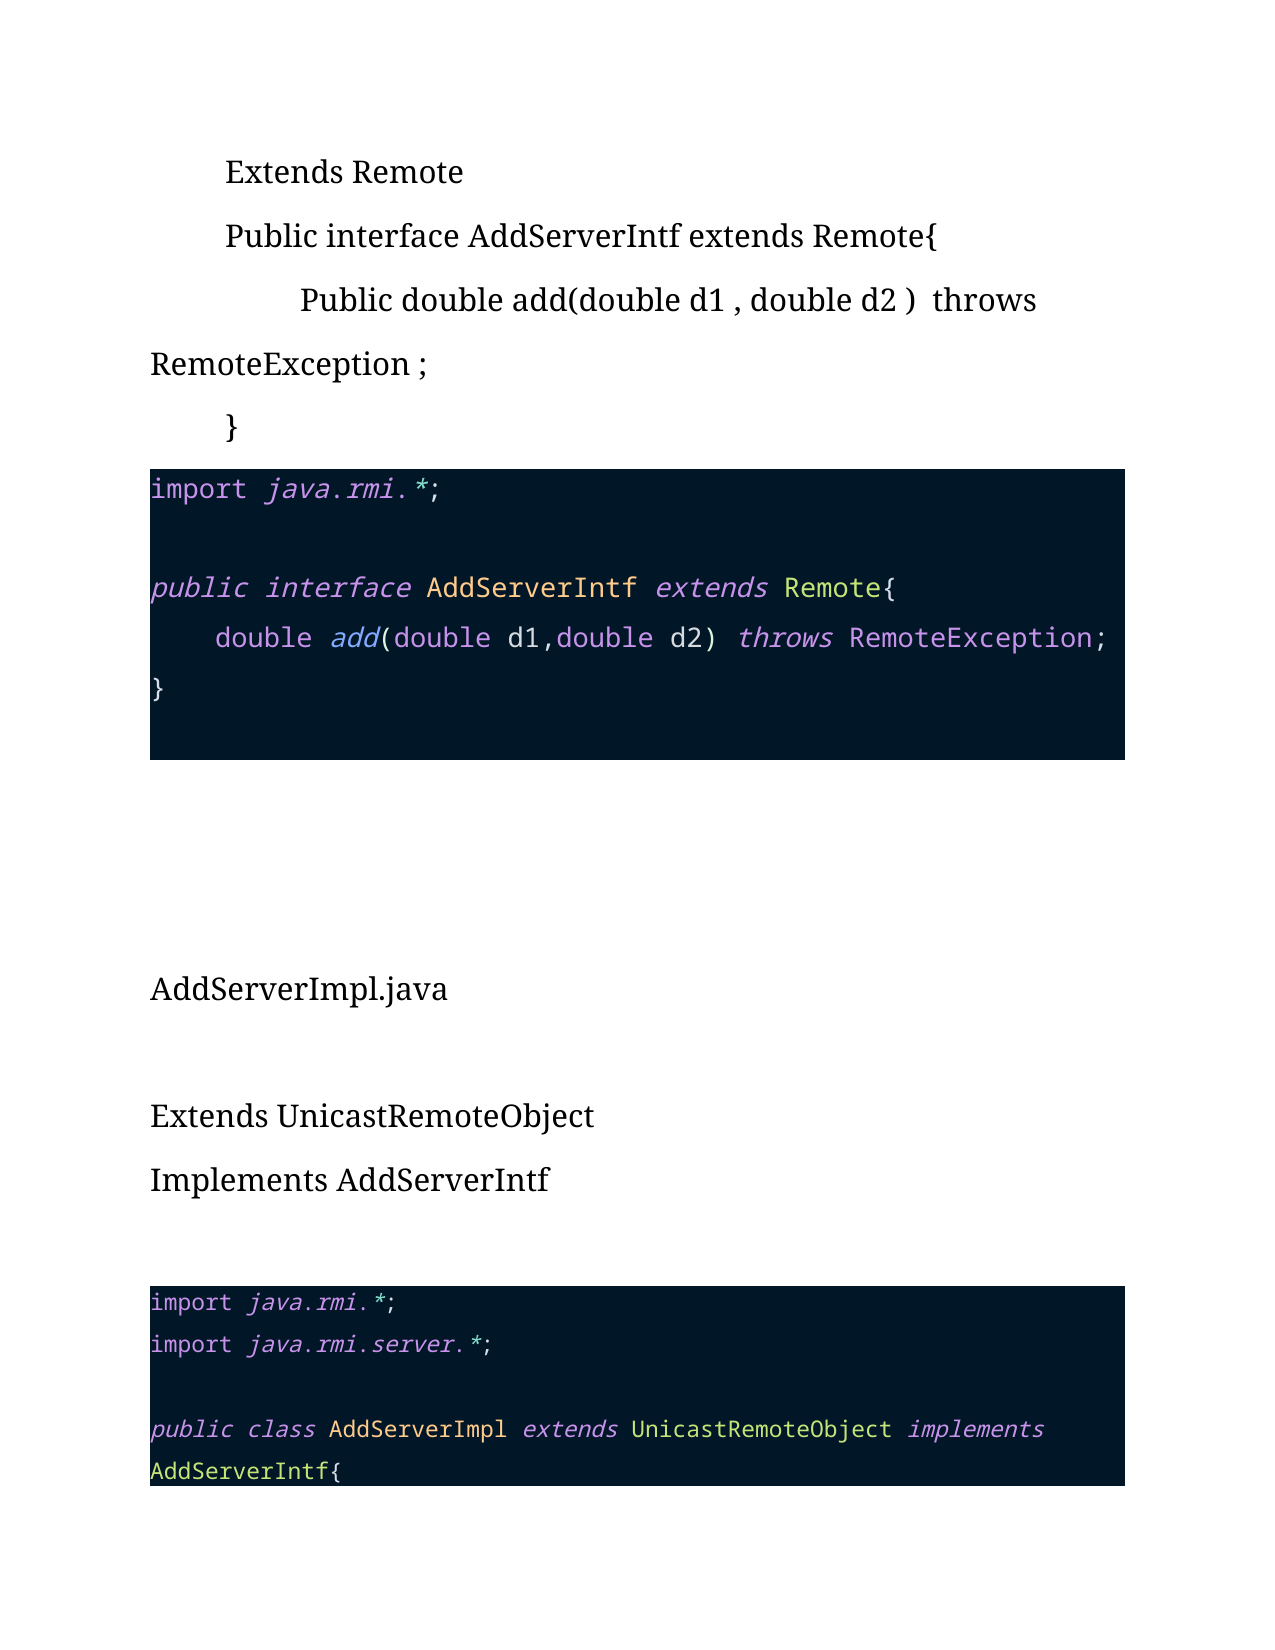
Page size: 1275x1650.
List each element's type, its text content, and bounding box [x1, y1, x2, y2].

text Public double add(double d1 , double d2 ) throws RemoteException ; [150, 278, 1125, 384]
text } [150, 668, 1125, 705]
text public interface AddServerIntf extends Remote{ [150, 569, 1125, 606]
text } [150, 405, 1125, 448]
text Public interface AddServerIntf extends Remote{ [150, 214, 1125, 256]
text Extends Remote [150, 150, 1125, 193]
text AddServerImpl.java [150, 967, 1125, 1009]
text import java.rmi.*; [150, 1286, 1125, 1317]
text import java.rmi.*; [150, 469, 1125, 506]
text Extends UnicastRemoteObject [150, 1094, 1125, 1137]
text Implements AddServerIntf [150, 1158, 1125, 1201]
text public class AddServerImpl extends UnicastRemoteObject implements AddServerIntf{ [150, 1413, 1125, 1486]
text double add(double d1,double d2) throws RemoteException; [150, 618, 1125, 655]
text import java.rmi.server.*; [150, 1328, 1125, 1359]
